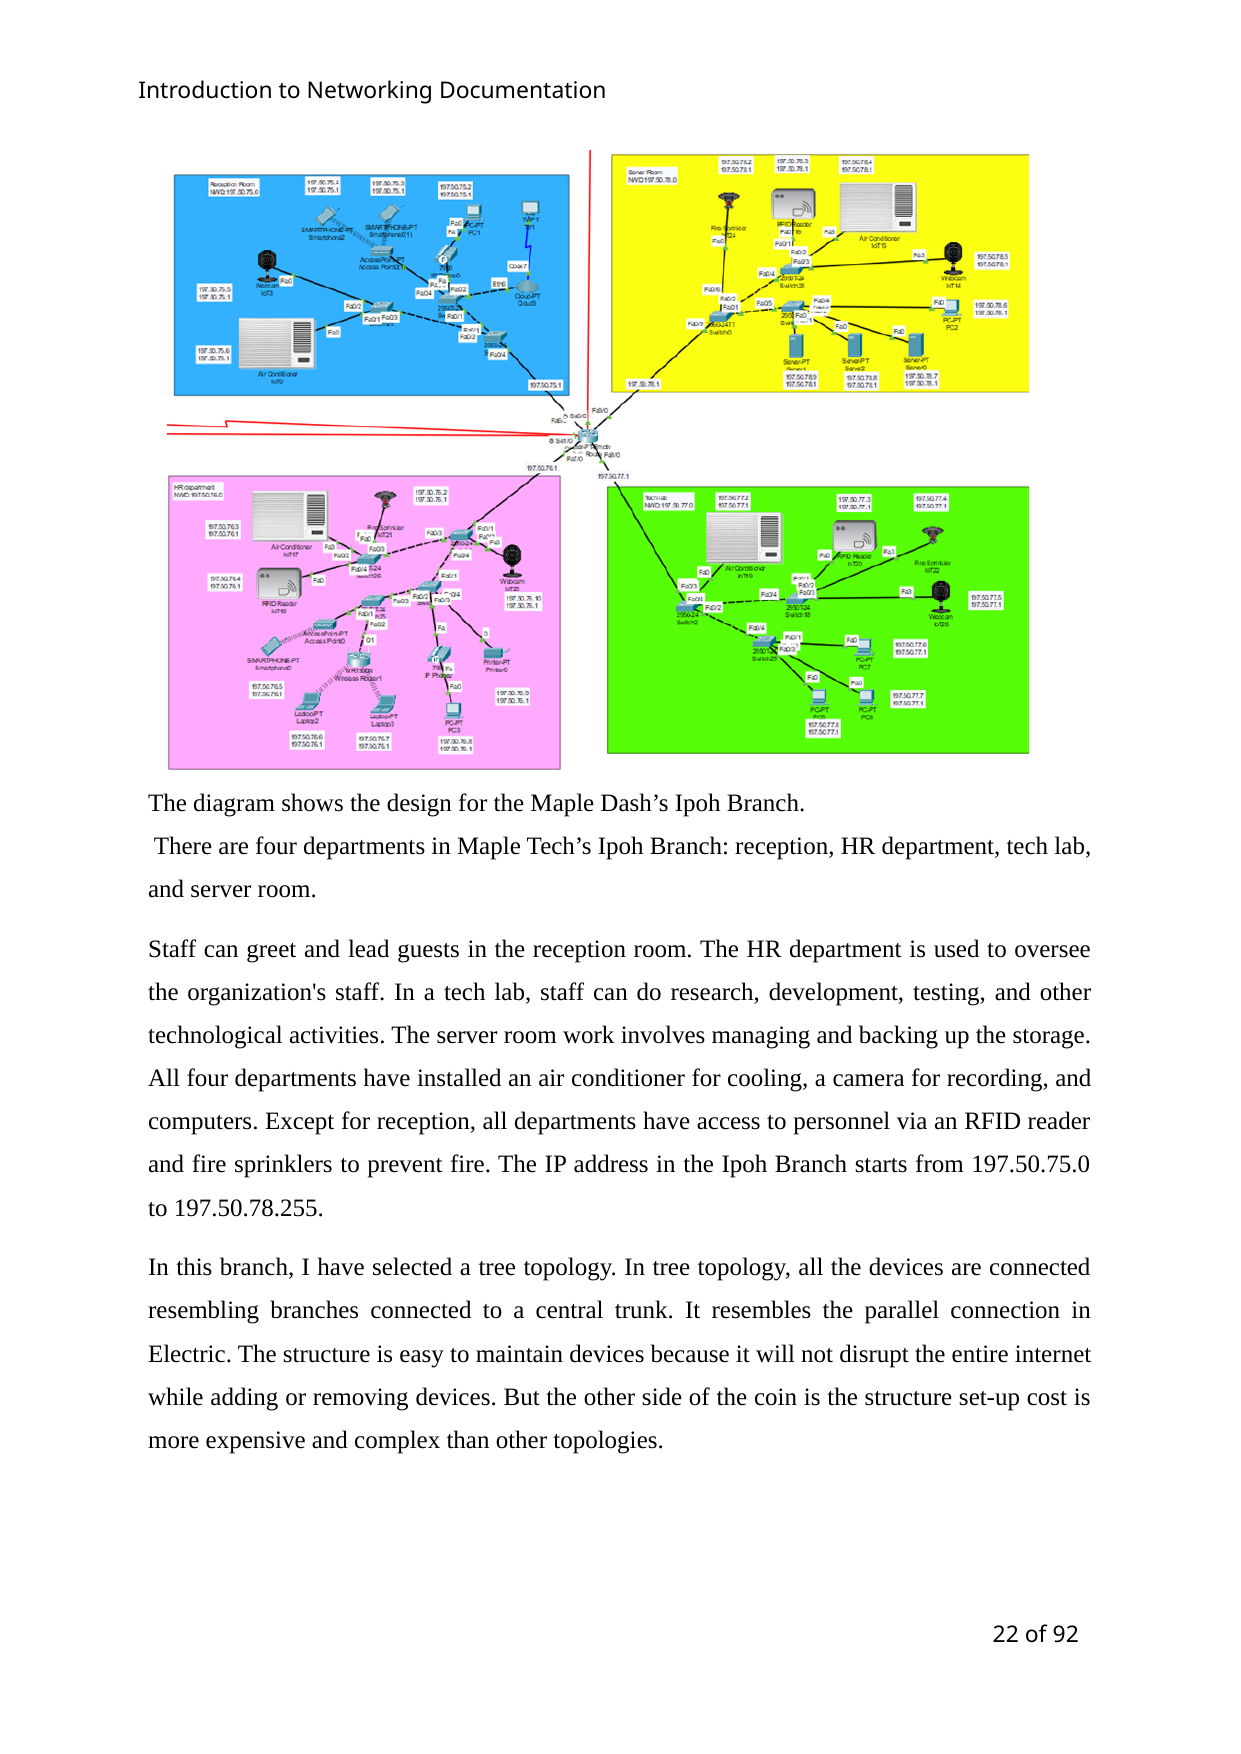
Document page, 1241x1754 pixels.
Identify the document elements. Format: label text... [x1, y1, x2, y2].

text Staff can greet and lead guests in the reception room. The HR department is used to oversee the organization's staff. In a tech lab, staff can do research, development, testing, and other technological activities. The server room work involves managing and backing up the storage. All four departments have installed an air conditioner for cooling, a camera for recording, and computers. Except for reception, all departments have access to personnel via an RFID reader and fire sprinklers to prevent fire. The IP address in the Ipoh Branch starts from 197.50.75.0 to 197.50.78.255. [148, 934, 1092, 1221]
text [148, 150, 1092, 903]
text In this branch, I have selected a tree topology. In tree topology, all the devices are connected resembling branches connected to a central trunk. It resembles the parallel connection in Electric. The structure is easy to maintain devices because it will not disrupt the entire internet while adding or removing devices. But the other side of the coin is the structure set-up cost is more expensive and complex than other topologies. [148, 1252, 1092, 1454]
